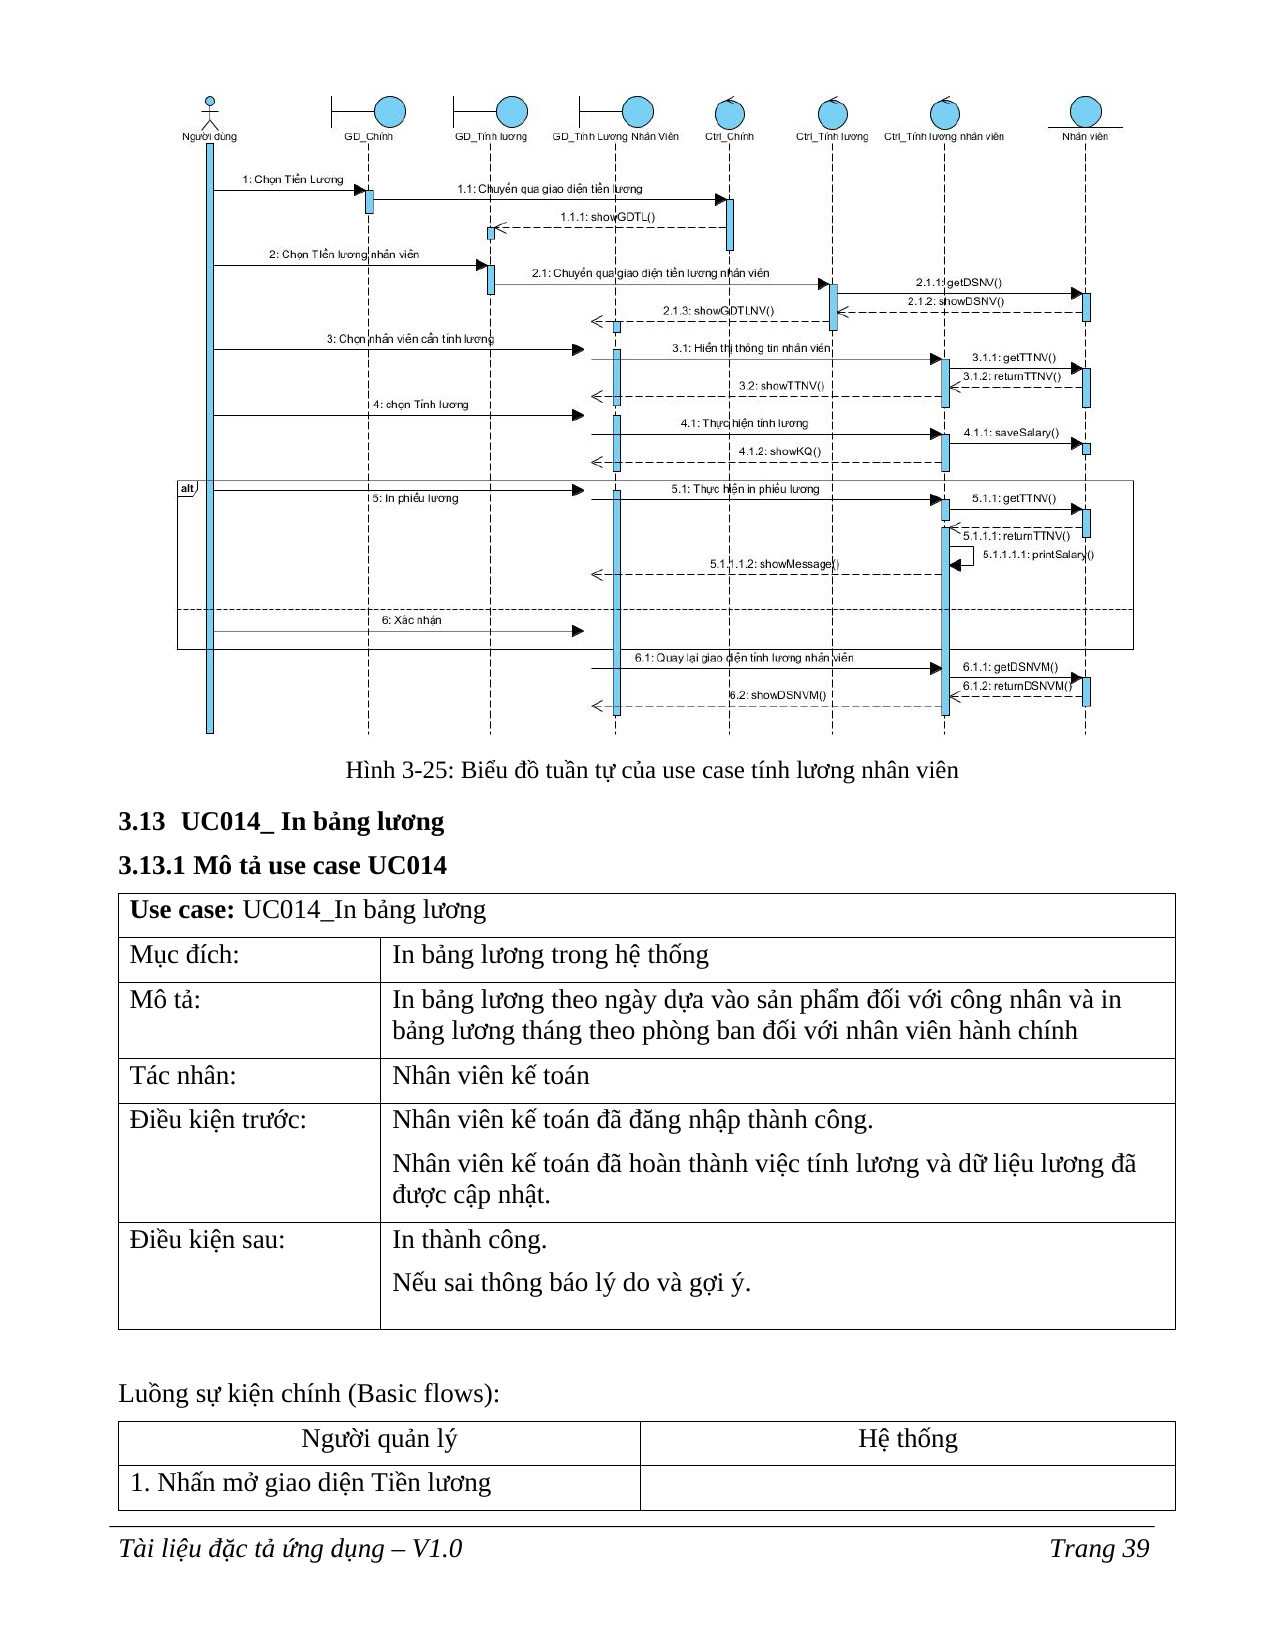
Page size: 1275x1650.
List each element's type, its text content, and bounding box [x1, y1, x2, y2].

table_cell Tác nhân: [119, 1059, 380, 1102]
table_cell 1. Nhấn mở giao diện Tiền lương [119, 1466, 640, 1510]
table_cell In thành công. Nếu sai thông báo lý do và gợi ý. [381, 1223, 1175, 1329]
table_cell Mục đích: [119, 938, 380, 982]
table_cell Điều kiện sau: [119, 1223, 380, 1329]
subtitle Mô tả use case UC014 [118, 849, 1186, 880]
subtitle UC014_ In bảng lương [118, 805, 1186, 836]
picture [169, 88, 1136, 737]
table_header Use case: UC014_In bảng lương [119, 894, 1175, 937]
table_cell Mô tả: [119, 983, 380, 1058]
text Luồng sự kiện chính (Basic flows): [118, 1377, 1186, 1408]
table_cell [641, 1466, 1175, 1510]
table_cell Nhân viên kế toán đã đăng nhập thành công. Nhân viên kế toán đã hoàn thành việc tính lương và dữ liệu lương đã được cập nhật. [381, 1104, 1175, 1222]
table_cell Điều kiện trước: [119, 1104, 380, 1222]
table_header Hệ thống [641, 1422, 1175, 1465]
table_header Người quản lý [119, 1422, 640, 1465]
table_cell In bảng lương theo ngày dựa vào sản phẩm đối với công nhân và in bảng lương tháng theo phòng ban đối với nhân viên hành chính [381, 983, 1175, 1058]
table_cell Nhân viên kế toán [381, 1059, 1175, 1102]
table_cell In bảng lương trong hệ thống [381, 938, 1175, 982]
